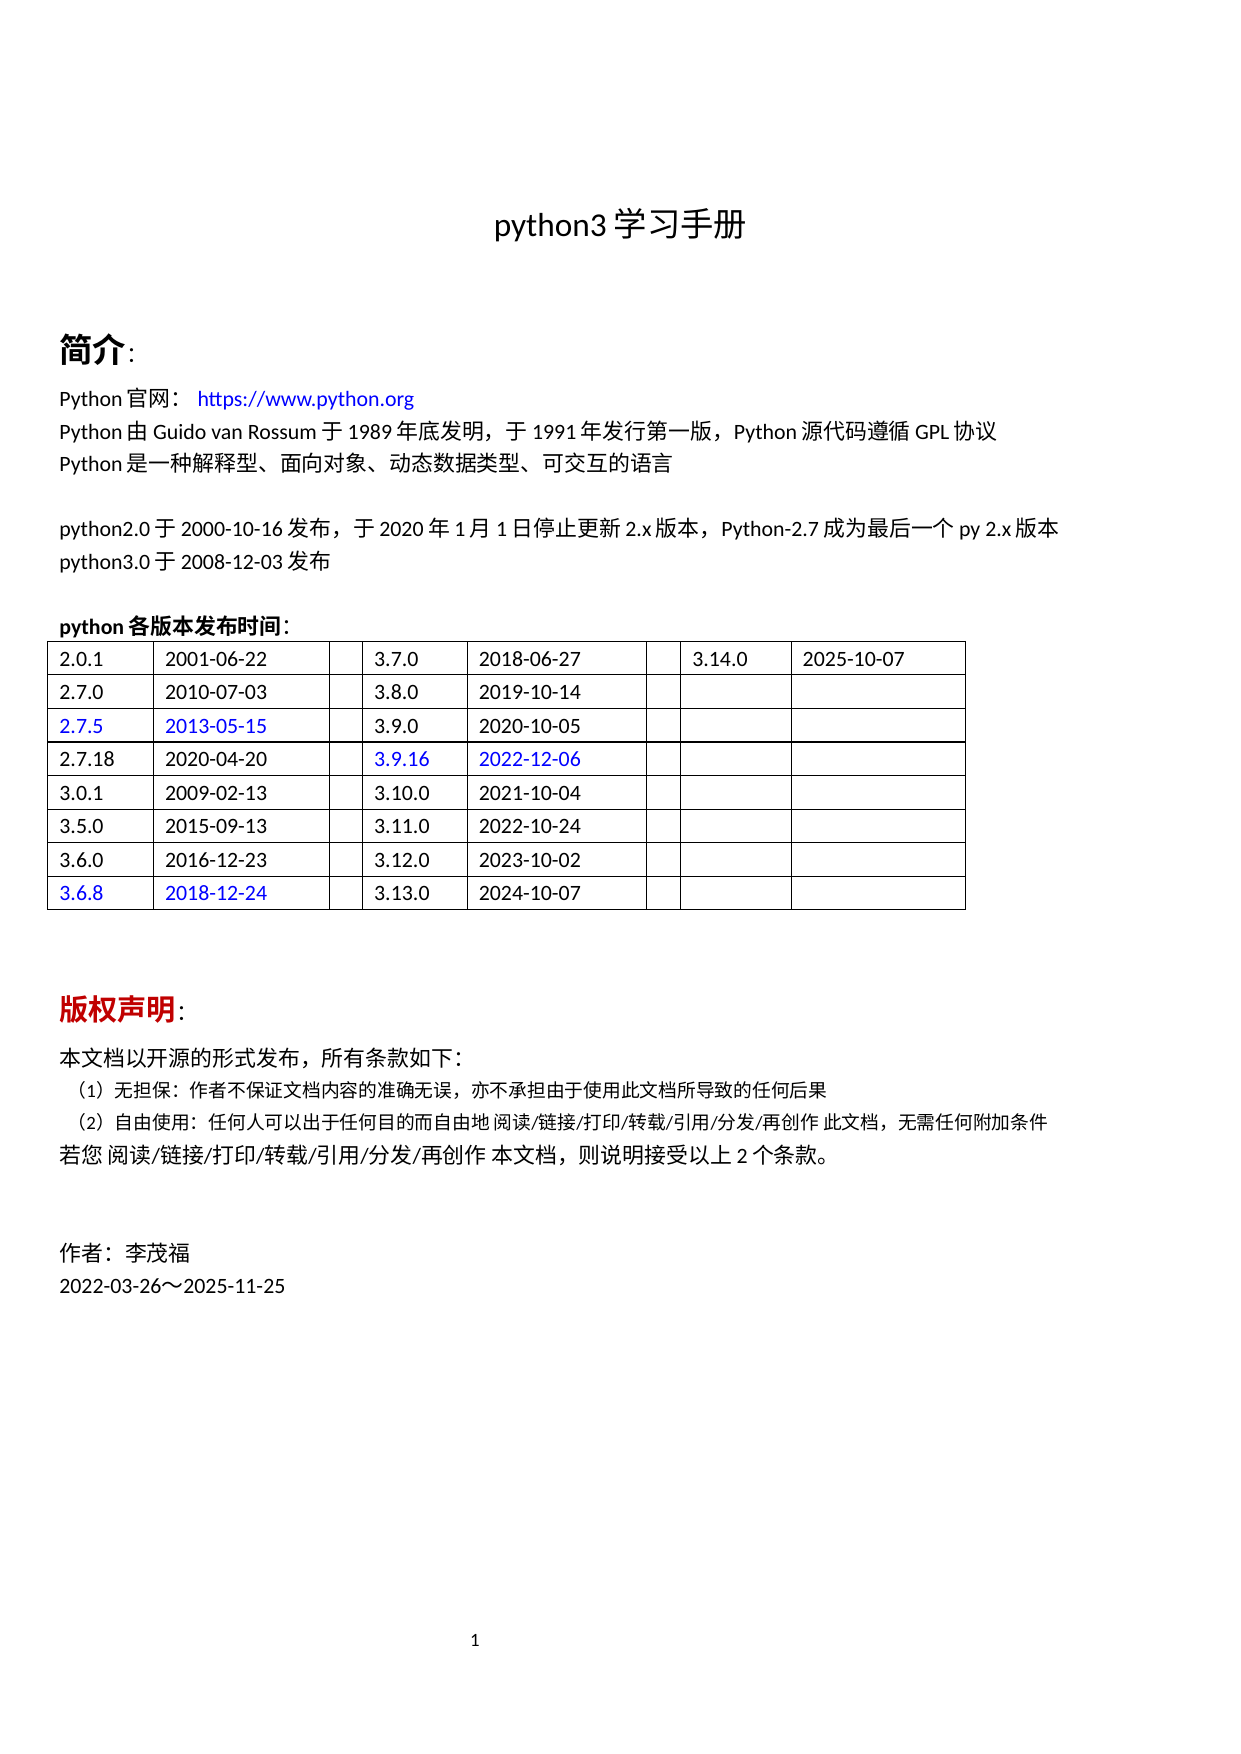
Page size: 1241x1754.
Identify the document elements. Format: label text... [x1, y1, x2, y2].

table_cell [681, 675, 791, 708]
table_cell 3.0.1 [48, 776, 153, 808]
table_header 3.7.0 [363, 642, 467, 674]
table_cell 3.10.0 [363, 776, 467, 808]
table_cell [792, 776, 965, 808]
table_cell 2024-10-07 [468, 877, 646, 909]
table_cell [792, 675, 965, 708]
table_cell [330, 843, 362, 876]
text 版权声明： [59, 975, 1181, 1040]
text 2022-03-26～2025-11-25 [59, 1268, 1181, 1300]
table_cell [681, 810, 791, 842]
text python3.0于2008-12-03发布 [59, 543, 1181, 576]
table_header 2.0.1 [48, 642, 153, 674]
table_cell 3.8.0 [363, 675, 467, 708]
table_cell 2018-12-24 [154, 877, 329, 909]
table_header 2001-06-22 [154, 642, 329, 674]
table_cell [792, 877, 965, 909]
table_cell 2015-09-13 [154, 810, 329, 842]
table_cell 3.13.0 [363, 877, 467, 909]
table_cell 2022-10-24 [468, 810, 646, 842]
table_cell 2020-10-05 [468, 709, 646, 741]
table_cell [647, 709, 680, 741]
table_cell [330, 743, 362, 775]
table_cell 2.7.5 [48, 709, 153, 741]
table_cell [681, 709, 791, 741]
table_cell 2019-10-14 [468, 675, 646, 708]
table_cell [681, 877, 791, 909]
table_cell [330, 709, 362, 741]
table_cell 2023-10-02 [468, 843, 646, 876]
table_cell 3.6.8 [48, 877, 153, 909]
table_cell [647, 810, 680, 842]
table_cell 2022-12-06 [468, 743, 646, 775]
table_cell 3.11.0 [363, 810, 467, 842]
table_cell [792, 843, 965, 876]
table_cell 3.9.0 [363, 709, 467, 741]
table_cell [792, 810, 965, 842]
text （2）自由使用：任何人可以出于任何目的而自由地 阅读/链接/打印/转载/引用/分发/再创作 此文档，无需任何附加条件 [59, 1105, 1181, 1138]
table_cell [681, 743, 791, 775]
table_cell 3.5.0 [48, 810, 153, 842]
table_cell [647, 843, 680, 876]
subtitle python3学习手册 [59, 189, 1181, 254]
table_cell 3.12.0 [363, 843, 467, 876]
text python2.0于2000-10-16发布，于2020年1月1日停止更新2.x版本，Python-2.7成为最后一个py 2.x版本 [59, 511, 1181, 543]
table_cell 2021-10-04 [468, 776, 646, 808]
text Python官网： https://www.python.org [59, 381, 1181, 413]
text 作者：李茂福 [59, 1235, 1181, 1268]
table_cell 2020-04-20 [154, 743, 329, 775]
table_cell 2.7.0 [48, 675, 153, 708]
table_header [330, 642, 362, 674]
table_cell 2009-02-13 [154, 776, 329, 808]
table_cell 2013-05-15 [154, 709, 329, 741]
table_cell 3.6.0 [48, 843, 153, 876]
table_cell [330, 776, 362, 808]
text 若您 阅读/链接/打印/转载/引用/分发/再创作 本文档，则说明接受以上2个条款。 [59, 1138, 1181, 1170]
table_header [647, 642, 680, 674]
table_cell [792, 743, 965, 775]
table_cell 2016-12-23 [154, 843, 329, 876]
text Python由Guido van Rossum于1989年底发明，于1991年发行第一版，Python源代码遵循GPL协议 [59, 413, 1181, 446]
table_cell [647, 877, 680, 909]
table_cell [647, 675, 680, 708]
table_cell [681, 843, 791, 876]
text Python是一种解释型、面向对象、动态数据类型、可交互的语言 [59, 446, 1181, 478]
table_cell [792, 709, 965, 741]
table_header 2025-10-07 [792, 642, 965, 674]
text 简介： [59, 316, 1181, 381]
text python各版本发布时间： [59, 608, 1181, 641]
text （1）无担保：作者不保证文档内容的准确无误，亦不承担由于使用此文档所导致的任何后果 [59, 1073, 1181, 1105]
table_cell 2010-07-03 [154, 675, 329, 708]
table_cell [330, 675, 362, 708]
table_header 2018-06-27 [468, 642, 646, 674]
table_cell [681, 776, 791, 808]
table_cell [330, 877, 362, 909]
table_cell 2.7.18 [48, 743, 153, 775]
table_cell [330, 810, 362, 842]
table_cell 3.9.16 [363, 743, 467, 775]
table_header 3.14.0 [681, 642, 791, 674]
table_cell [647, 743, 680, 775]
text 本文档以开源的形式发布，所有条款如下： [59, 1040, 1181, 1073]
table_cell [647, 776, 680, 808]
